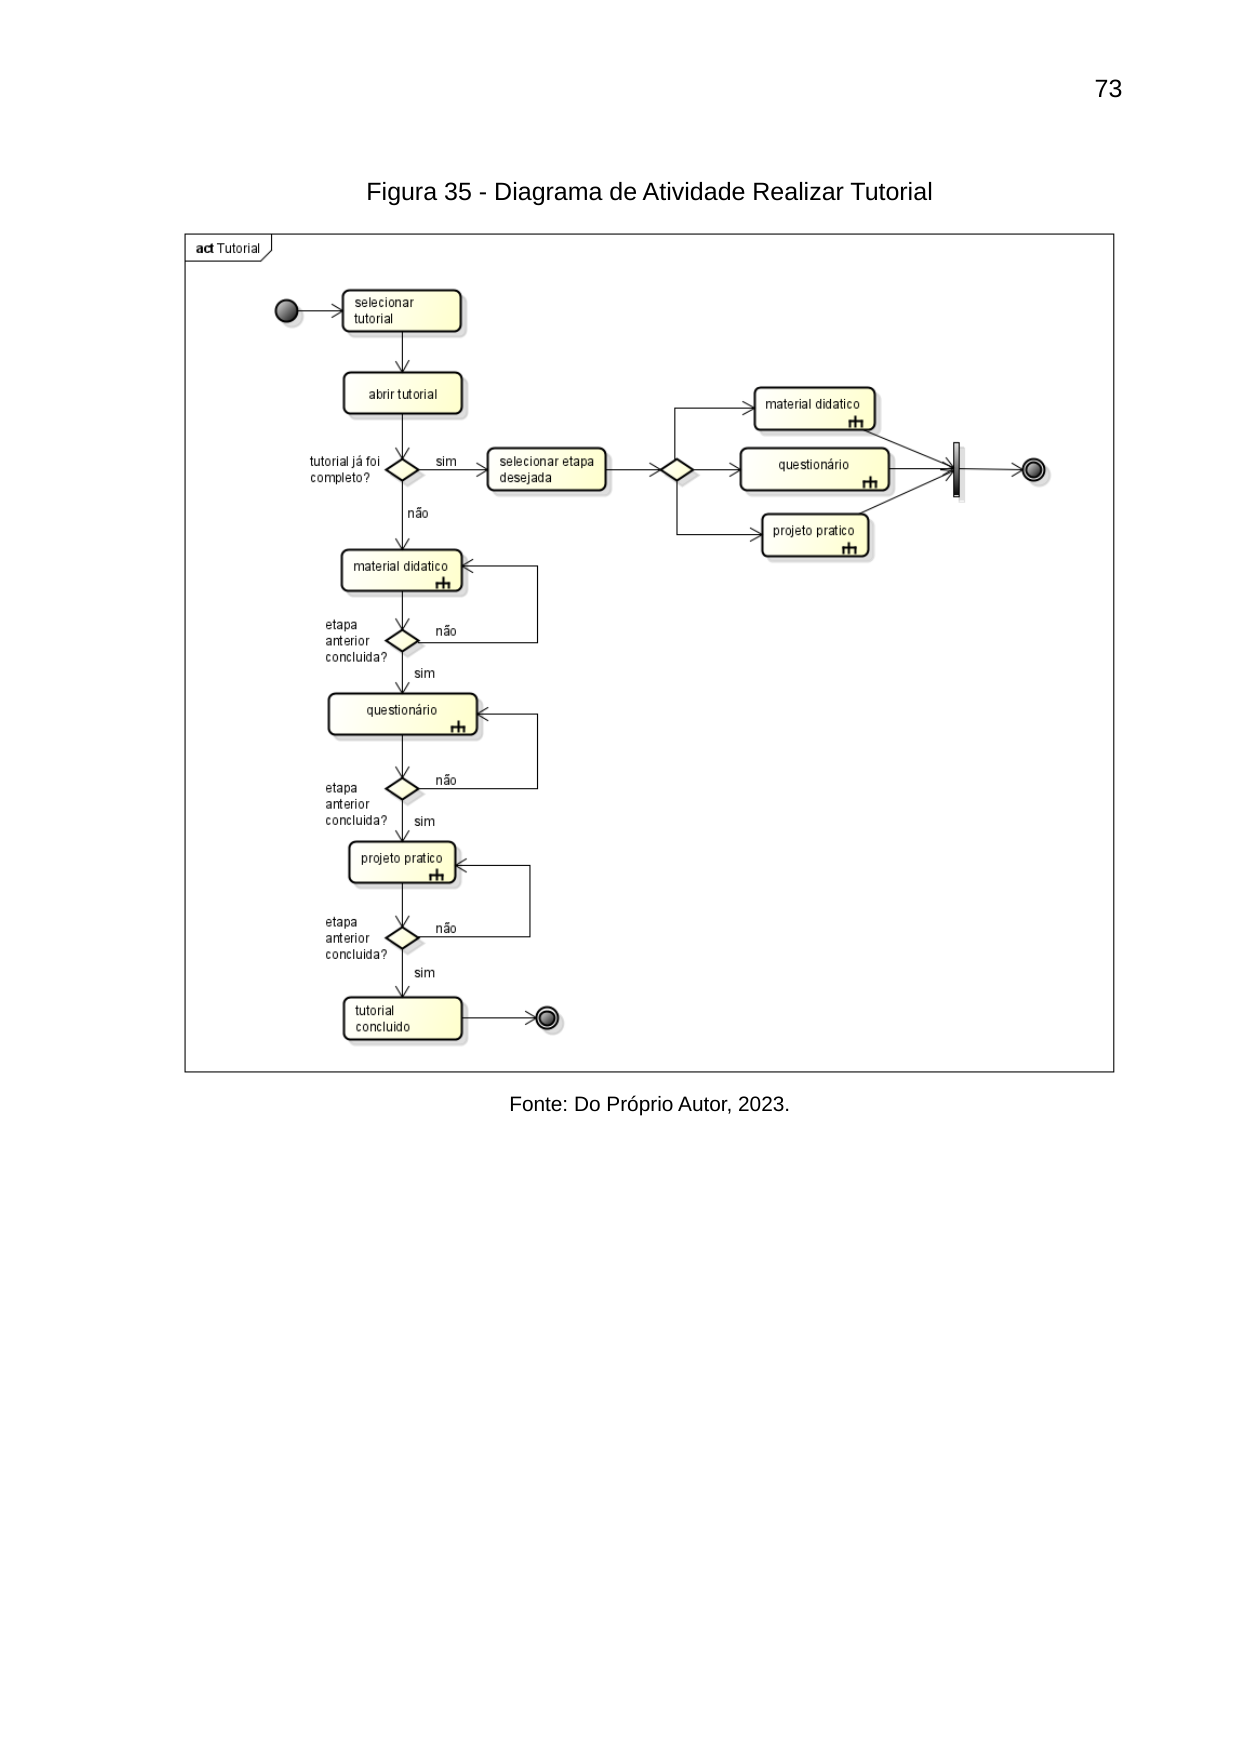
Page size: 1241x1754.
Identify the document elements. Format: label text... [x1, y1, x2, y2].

text Figura 35 - Diagrama de Atividade Realizar Tutorial [177, 177, 1122, 206]
text Fonte: Do Próprio Autor, 2023. [177, 1091, 1122, 1115]
picture [177, 226, 1123, 1079]
